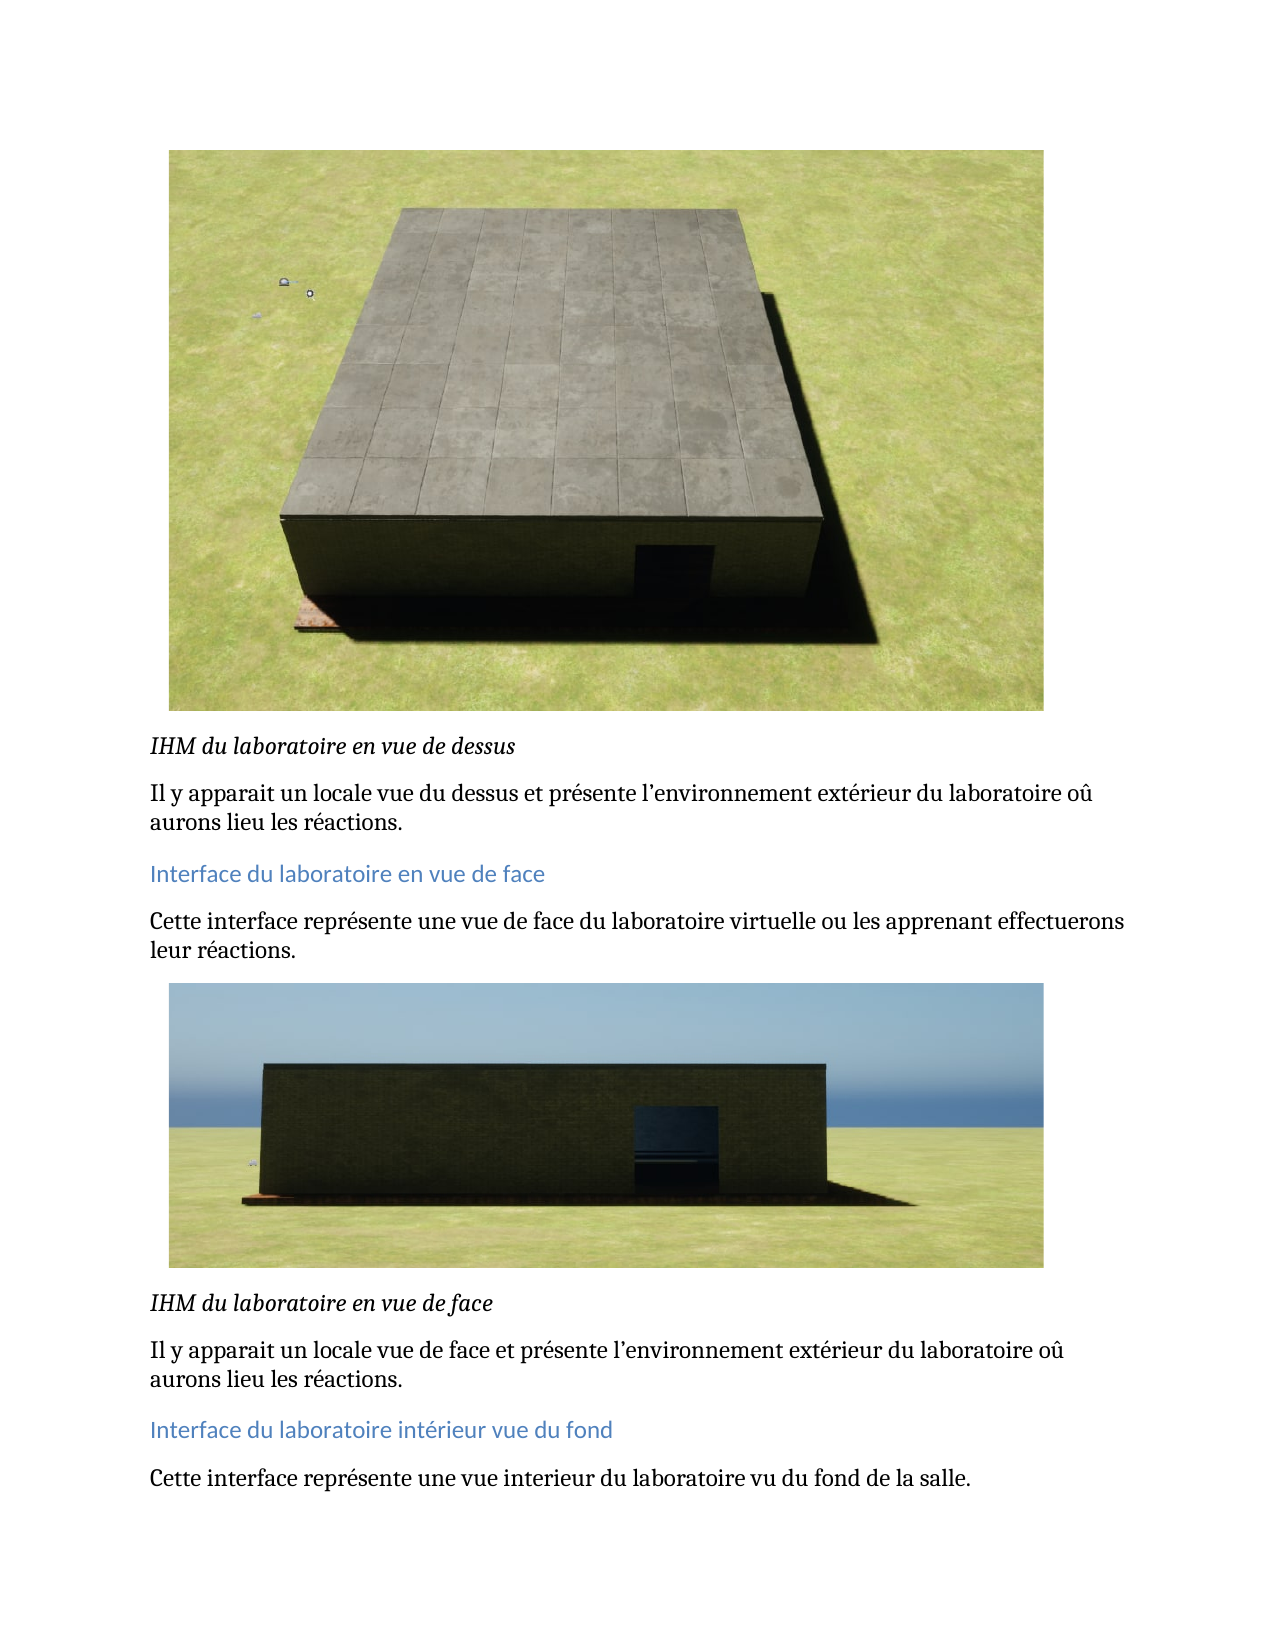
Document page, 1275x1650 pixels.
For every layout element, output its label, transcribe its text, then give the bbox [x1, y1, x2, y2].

text Cette interface représente une vue interieur du laboratoire vu du fond de la salle. [150, 1464, 1125, 1493]
text Cette interface représente une vue de face du laboratoire virtuelle ou les apprenant effectuerons leur réactions. [150, 907, 1125, 964]
picture [168, 150, 1044, 711]
picture [168, 983, 1044, 1268]
text IHM du laboratoire en vue de dessus [150, 732, 1125, 761]
text Il y apparait un locale vue de face et présente l’environnement extérieur du laboratoire oû aurons lieu les réactions. [150, 1336, 1125, 1394]
text IHM du laboratoire en vue de face [150, 1289, 1125, 1317]
text Il y apparait un locale vue du dessus et présente l’environnement extérieur du laboratoire oû aurons lieu les réactions. [150, 779, 1125, 837]
subtitle Interface du laboratoire intérieur vue du fond [150, 1414, 1125, 1445]
subtitle Interface du laboratoire en vue de face [150, 858, 1125, 888]
